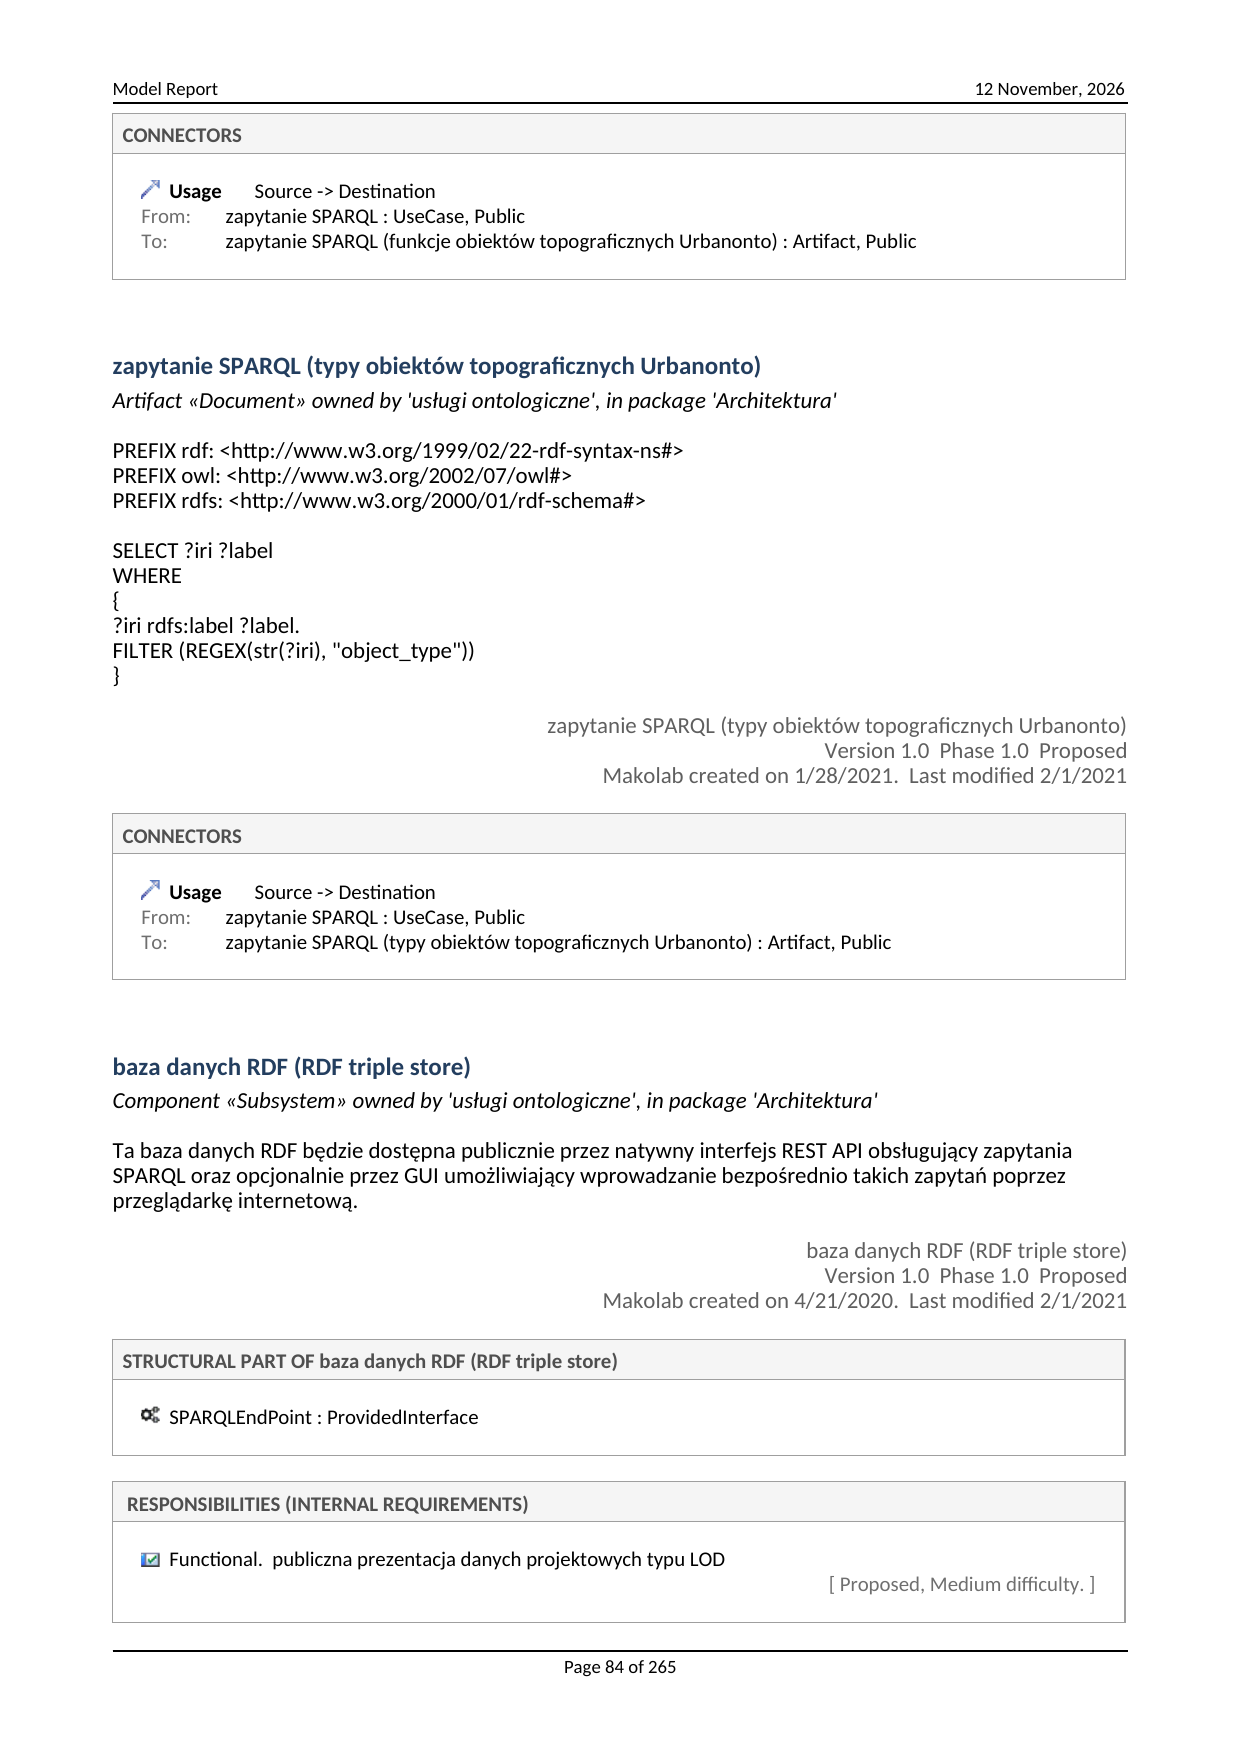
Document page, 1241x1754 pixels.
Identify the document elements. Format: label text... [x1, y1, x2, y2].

text Version 1.0 Phase 1.0 Proposed [112, 738, 1128, 763]
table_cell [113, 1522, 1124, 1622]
text baza danych RDF (RDF triple store) [112, 1238, 1128, 1263]
text PREFIX rdf: <http://www.w3.org/1999/02/22-rdf-syntax-ns#> [112, 438, 1128, 463]
text PREFIX rdfs: <http://www.w3.org/2000/01/rdf-schema#> [112, 488, 1128, 513]
text Component «Subsystem» owned by 'usługi ontologiczne', in package 'Architektura' [112, 1088, 1128, 1113]
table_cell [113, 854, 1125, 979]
picture [141, 1406, 160, 1425]
subtitle baza danych RDF (RDF triple store) [112, 1055, 1128, 1080]
text Makolab created on 1/28/2021. Last modified 2/1/2021 [112, 763, 1128, 788]
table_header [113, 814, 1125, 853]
text FILTER (REGEX(str(?iri), "object_type")) [112, 638, 1128, 663]
text ?iri rdfs:label ?label. [112, 613, 1128, 638]
picture [141, 1548, 160, 1567]
text PREFIX owl: <http://www.w3.org/2002/07/owl#> [112, 463, 1128, 488]
text WHERE [112, 563, 1128, 588]
text Version 1.0 Phase 1.0 Proposed [112, 1263, 1128, 1288]
text } [112, 663, 1128, 688]
text Ta baza danych RDF będzie dostępna publicznie przez natywny interfejs REST API obsługujący zapytania SPARQL oraz opcjonalnie przez GUI umożliwiający wprowadzanie bezpośrednio takich zapytań poprzez przeglądarkę internetową. [112, 1138, 1128, 1213]
text { [112, 588, 1128, 613]
text Makolab created on 4/21/2020. Last modified 2/1/2021 [112, 1288, 1128, 1313]
text zapytanie SPARQL (typy obiektów topograficznych Urbanonto) [112, 713, 1128, 738]
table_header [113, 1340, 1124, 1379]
text Artifact «Document» owned by 'usługi ontologiczne', in package 'Architektura' [112, 388, 1128, 413]
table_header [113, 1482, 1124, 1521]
picture [141, 180, 160, 199]
picture [141, 880, 160, 900]
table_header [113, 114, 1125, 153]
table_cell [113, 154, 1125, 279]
subtitle zapytanie SPARQL (typy obiektów topograficznych Urbanonto) [112, 355, 1128, 380]
text SELECT ?iri ?label [112, 538, 1128, 563]
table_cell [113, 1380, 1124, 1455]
